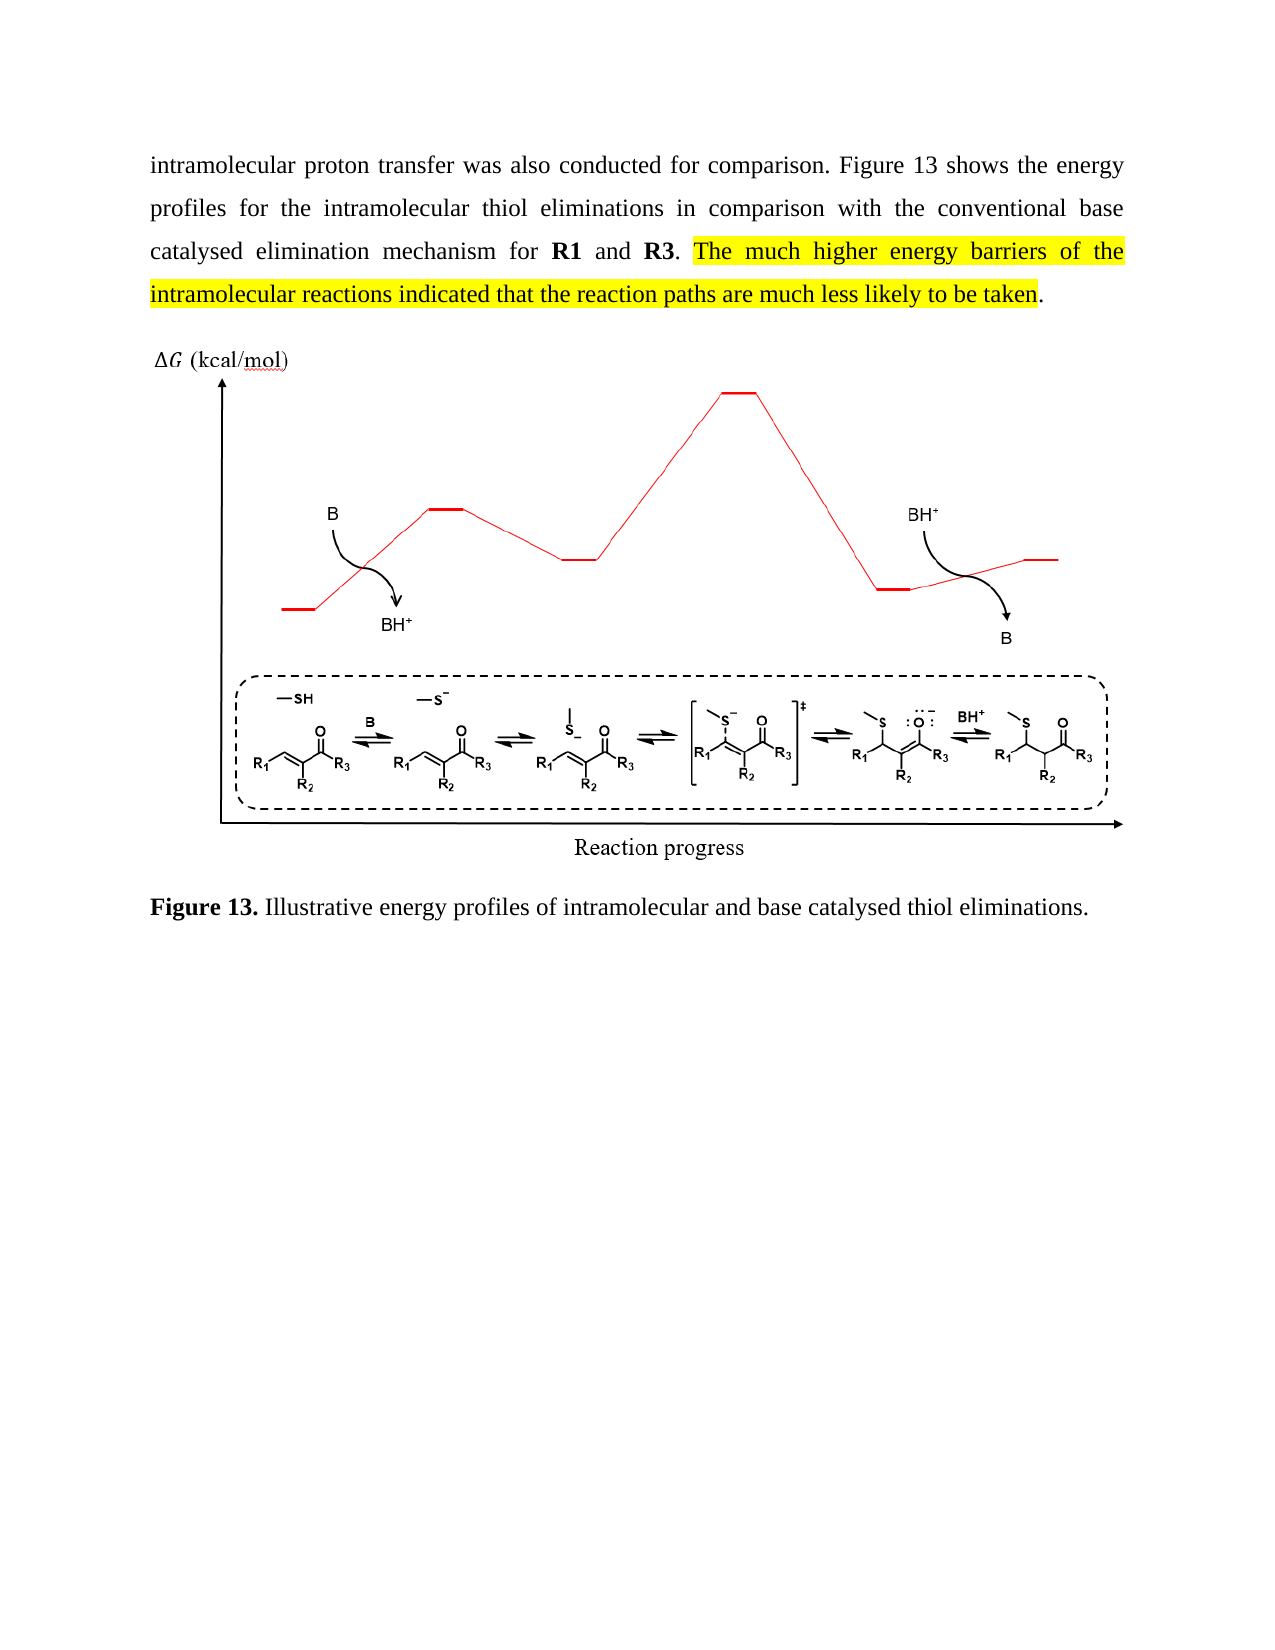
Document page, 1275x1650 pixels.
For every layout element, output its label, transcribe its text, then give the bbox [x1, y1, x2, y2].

picture [150, 339, 1125, 862]
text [150, 150, 1125, 308]
text Figure 13. Illustrative energy profiles of intramolecular and base catalysed thiol eliminations. [150, 892, 1125, 921]
